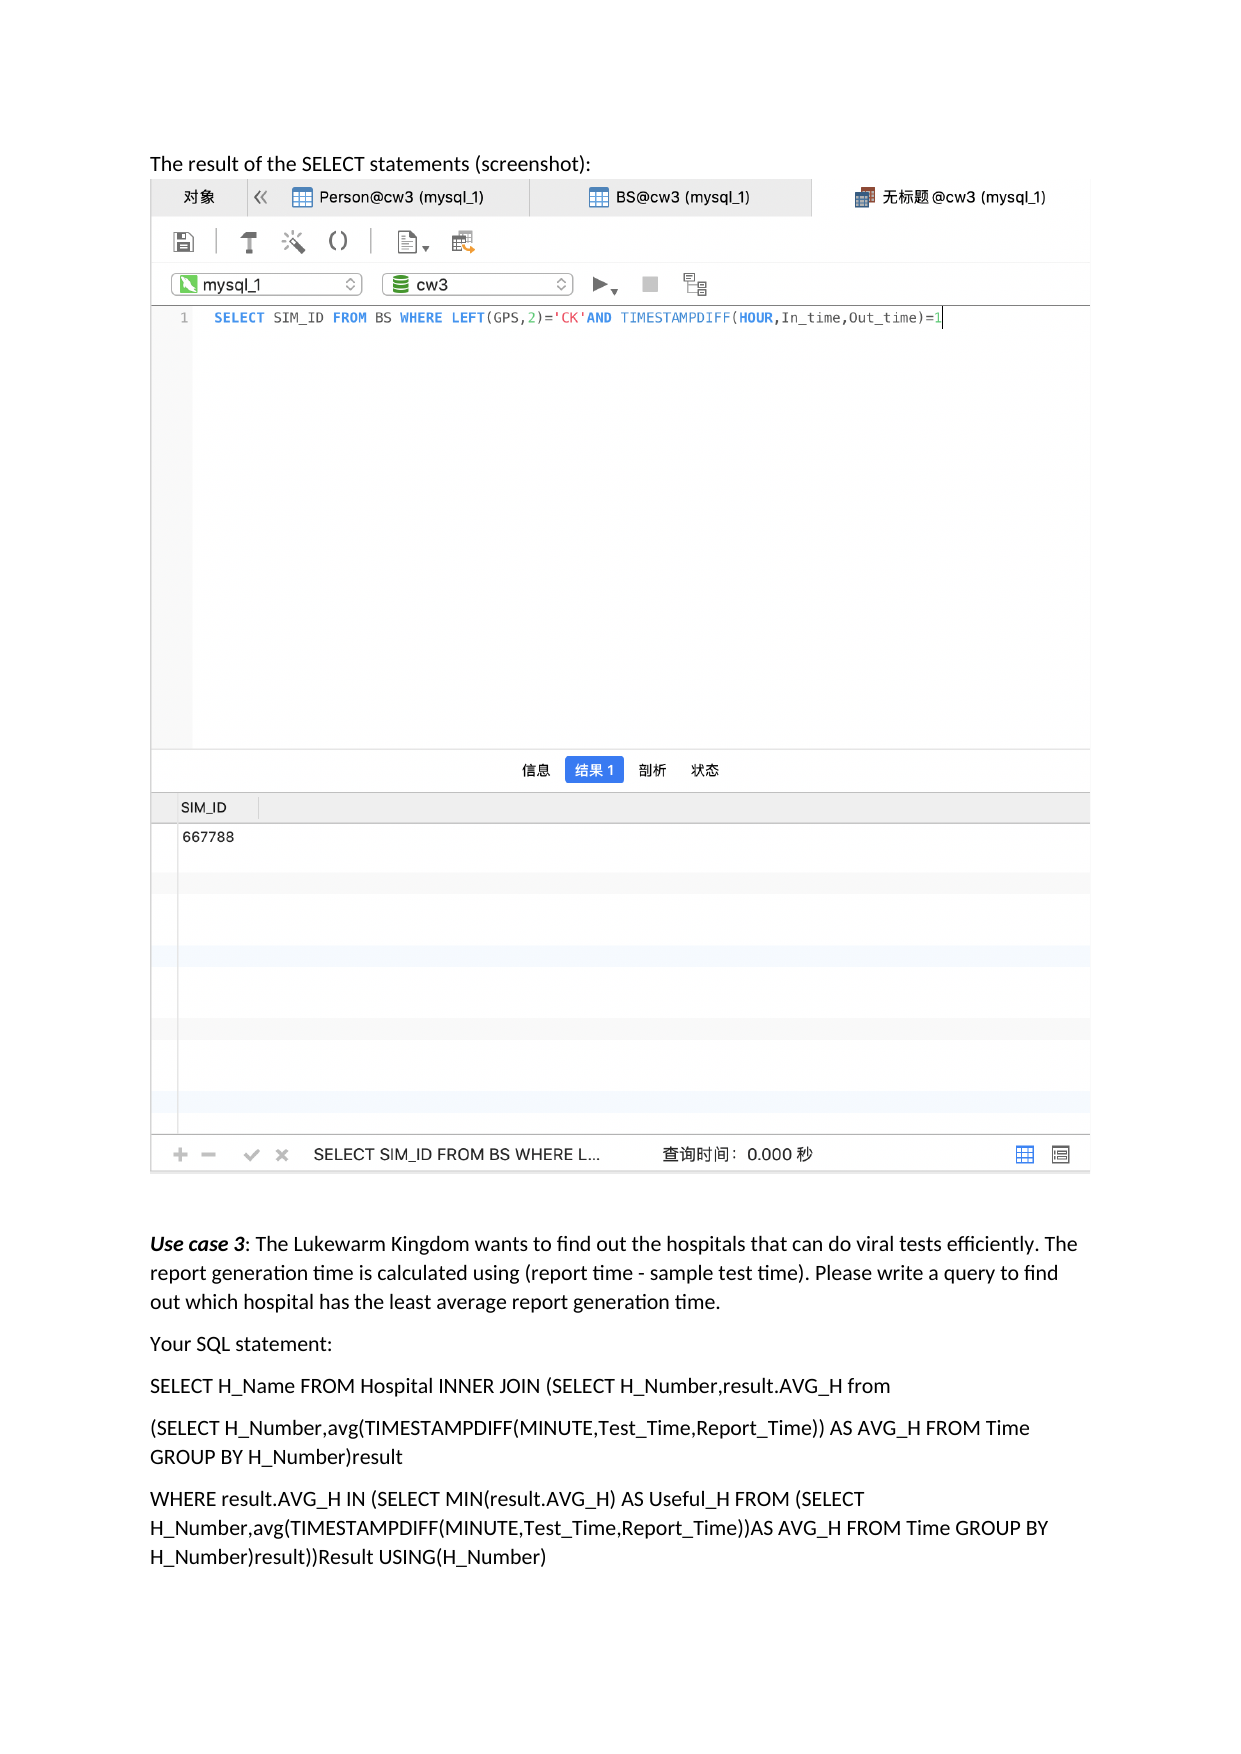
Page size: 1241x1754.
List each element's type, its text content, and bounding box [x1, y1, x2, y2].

text WHERE result.AVG_H IN (SELECT MIN(result.AVG_H) AS Useful_H FROM (SELECT H_Number,avg(TIMESTAMPDIFF(MINUTE,Test_Time,Report_Time))AS AVG_H FROM Time GROUP BY H_Number)result))Result USING(H_Number) [150, 1485, 1090, 1570]
text Your SQL statement: [150, 1330, 1090, 1357]
text SELECT H_Name FROM Hospital INNER JOIN (SELECT H_Number,result.AVG_H from [150, 1372, 1090, 1399]
text The result of the SELECT statements (screenshot): [150, 150, 1090, 179]
text (SELECT H_Number,avg(TIMESTAMPDIFF(MINUTE,Test_Time,Report_Time)) AS AVG_H FROM Time GROUP BY H_Number)result [150, 1414, 1090, 1470]
picture [150, 179, 1091, 1174]
text Use case 3: The Lukewarm Kingdom wants to find out the hospitals that can do viral tests efficiently. The report generation time is calculated using (report time - sample test time). Please write a query to find out which hospital has the least average report generation time. [150, 1230, 1090, 1315]
